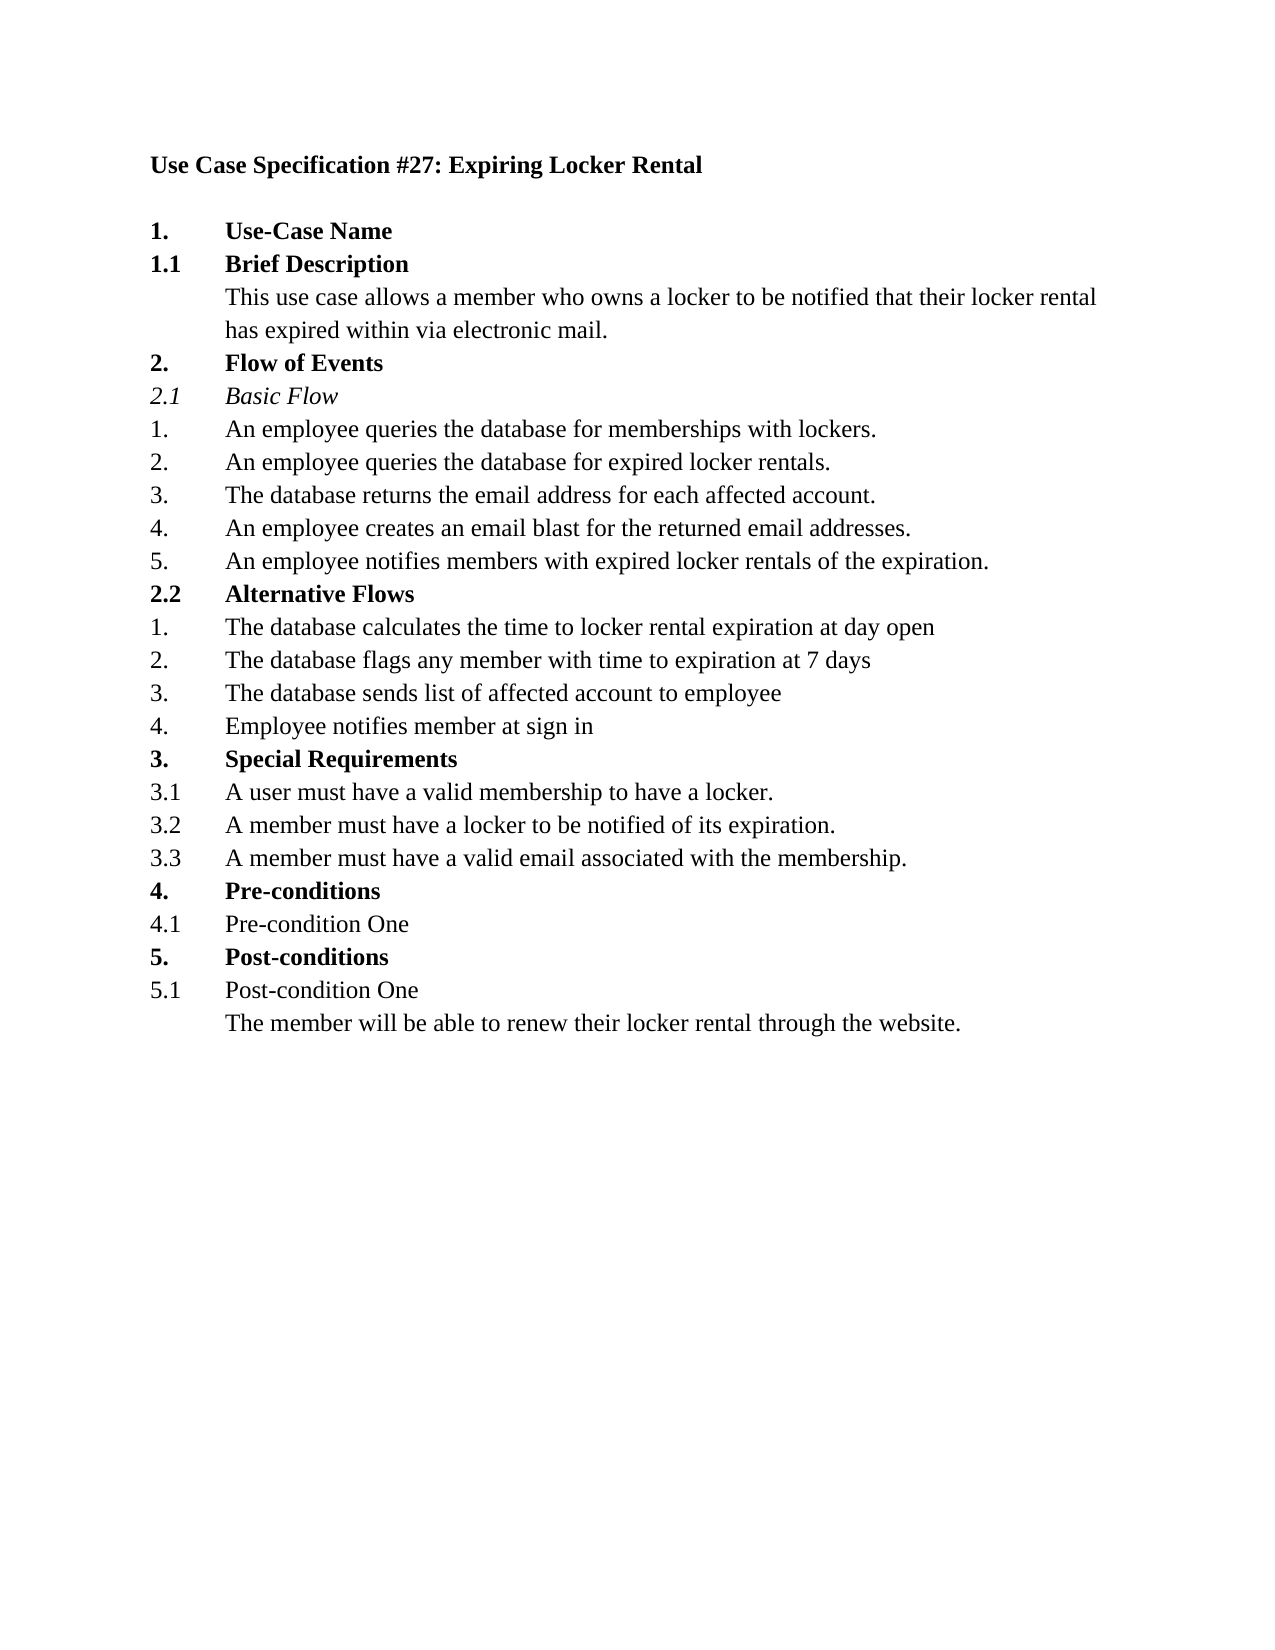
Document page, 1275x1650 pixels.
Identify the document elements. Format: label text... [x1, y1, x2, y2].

text Use Case Specification #27: Expiring Locker Rental [150, 150, 1125, 179]
text 4. Employee notifies member at sign in [150, 711, 1125, 740]
text 2.2 Alternative Flows [150, 579, 1125, 608]
text 3.3 A member must have a valid email associated with the membership. [150, 843, 1125, 872]
text 4. An employee creates an email blast for the returned email addresses. [150, 513, 1125, 542]
text 1. The database calculates the time to locker rental expiration at day open [150, 612, 1125, 641]
text 4.1 Pre-condition One [150, 909, 1125, 938]
text 1. An employee queries the database for memberships with lockers. [150, 414, 1125, 443]
text 2. An employee queries the database for expired locker rentals. [150, 447, 1125, 476]
text 5. Post-conditions [150, 942, 1125, 971]
text 2. The database flags any member with time to expiration at 7 days [150, 645, 1125, 674]
text 1. Use-Case Name [150, 216, 1125, 245]
text 1.1 Brief Description [150, 249, 1125, 278]
text 2. Flow of Events [150, 348, 1125, 377]
text 5. An employee notifies members with expired locker rentals of the expiration. [150, 546, 1125, 575]
text 5.1 Post-condition One [150, 976, 1125, 1004]
text 3. The database sends list of affected account to employee [150, 678, 1125, 707]
text 3. The database returns the email address for each affected account. [150, 480, 1125, 509]
text This use case allows a member who owns a locker to be notified that their locker rental has expired within via electronic mail. [225, 282, 1125, 344]
text 2.1 Basic Flow [150, 381, 1125, 410]
text 3.1 A user must have a valid membership to have a locker. [150, 777, 1125, 806]
text 4. Pre-conditions [150, 876, 1125, 905]
text 3.2 A member must have a locker to be notified of its expiration. [150, 810, 1125, 839]
text 3. Special Requirements [150, 744, 1125, 773]
text The member will be able to renew their locker rental through the website. [150, 1008, 1125, 1037]
